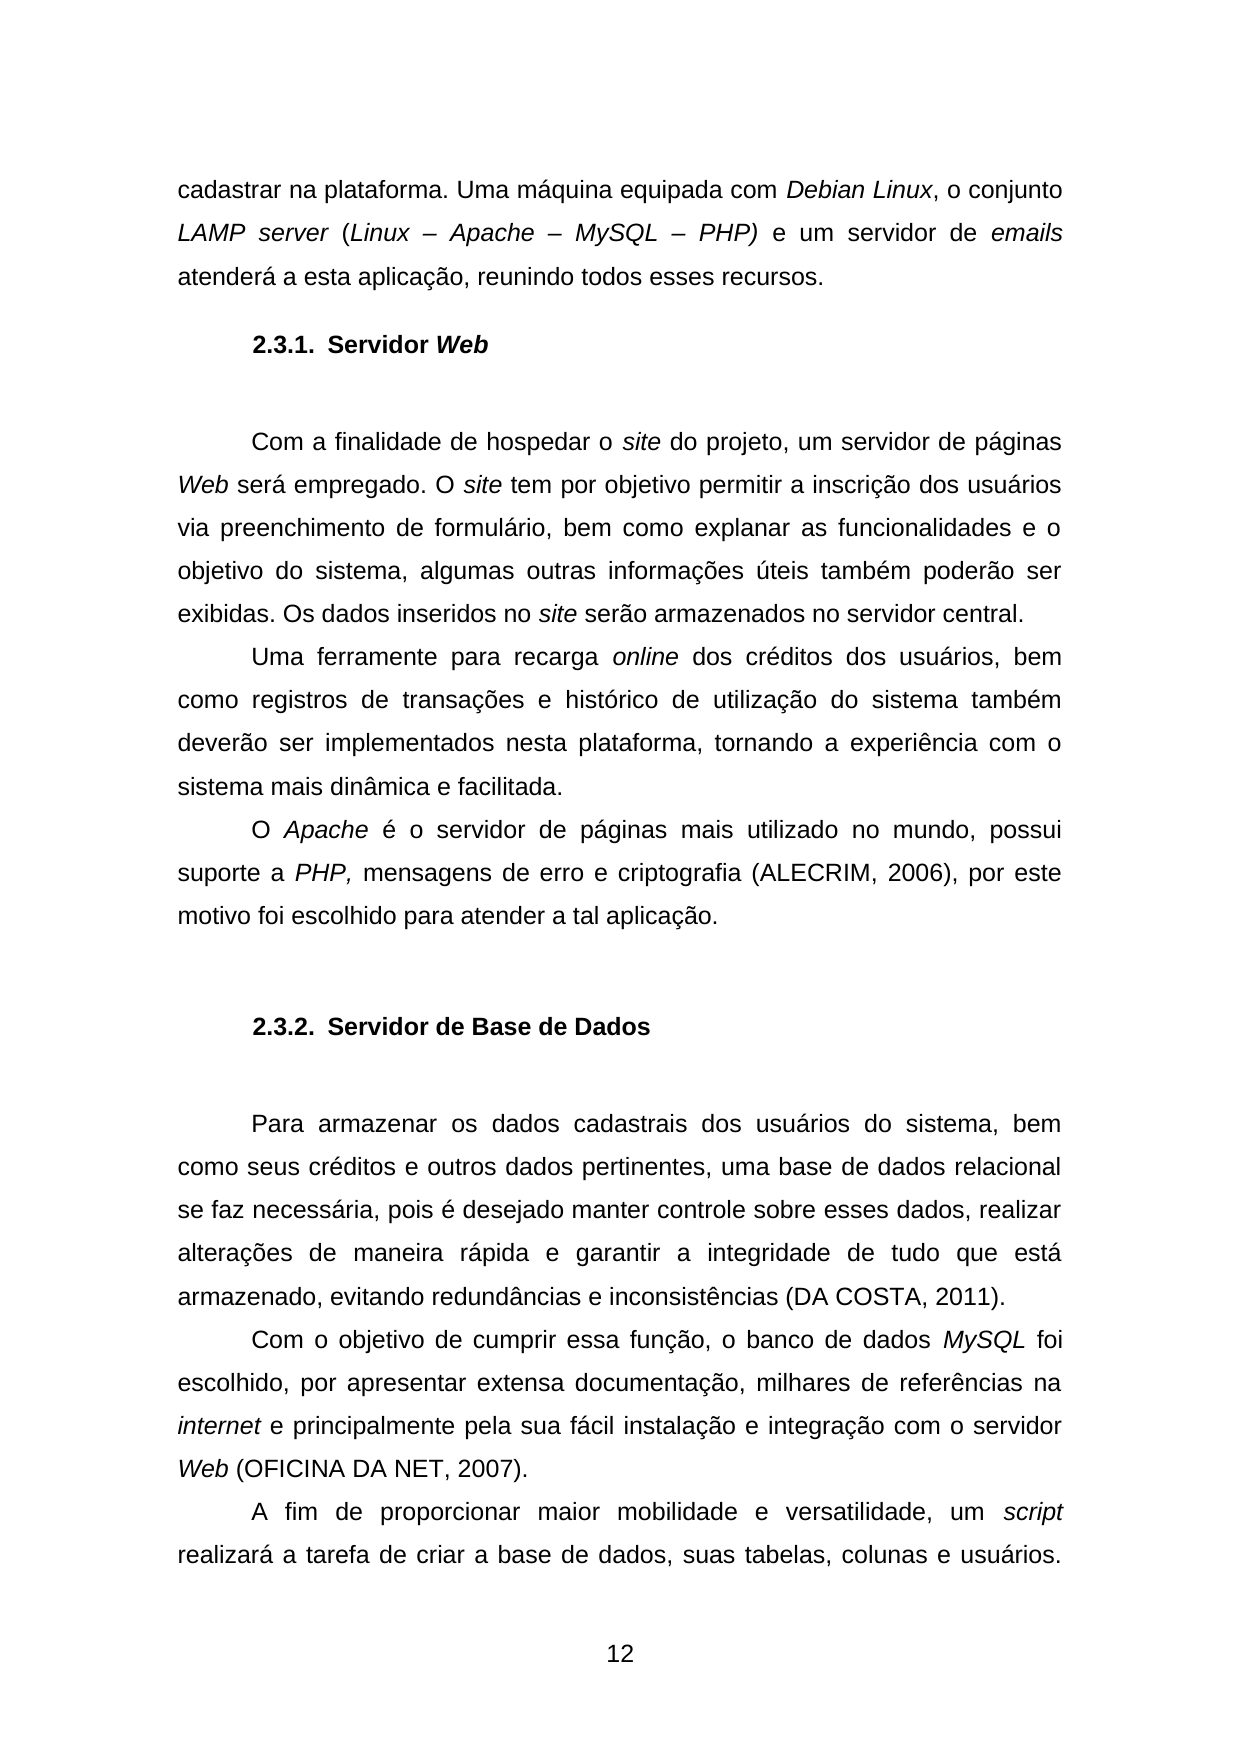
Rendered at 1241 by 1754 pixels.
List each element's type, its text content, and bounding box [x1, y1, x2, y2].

subtitle Servidor de Base de Dados [252, 1012, 1063, 1041]
text O Apache é o servidor de páginas mais utilizado no mundo, possui suporte a PHP, mensagens de erro e criptografia (ALECRIM, 2006), por este motivo foi escolhido para atender a tal aplicação. [177, 814, 1063, 929]
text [177, 175, 1063, 290]
text Com a finalidade de hospedar o site do projeto, um servidor de páginas Web será empregado. O site tem por objetivo permitir a inscrição dos usuários via preenchimento de formulário, bem como explanar as funcionalidades e o objetivo do sistema, algumas outras informações úteis também poderão ser exibidas. Os dados inseridos no site serão armazenados no servidor central. [177, 426, 1063, 628]
text Uma ferramente para recarga online dos créditos dos usuários, bem como registros de transações e histórico de utilização do sistema também deverão ser implementados nesta plataforma, tornando a experiência com o sistema mais dinâmica e facilitada. [177, 642, 1063, 800]
text Com o objetivo de cumprir essa função, o banco de dados MySQL foi escolhido, por apresentar extensa documentação, milhares de referências na internet e principalmente pela sua fácil instalação e integração com o servidor Web (OFICINA DA NET, 2007). [177, 1324, 1063, 1483]
text Para armazenar os dados cadastrais dos usuários do sistema, bem como seus créditos e outros dados pertinentes, uma base de dados relacional se faz necessária, pois é desejado manter controle sobre esses dados, realizar alterações de maneira rápida e garantir a integridade de tudo que está armazenado, evitando redundâncias e inconsistências (DA COSTA, 2011). [177, 1109, 1063, 1310]
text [177, 1497, 1063, 1569]
subtitle Servidor Web [252, 329, 1063, 358]
